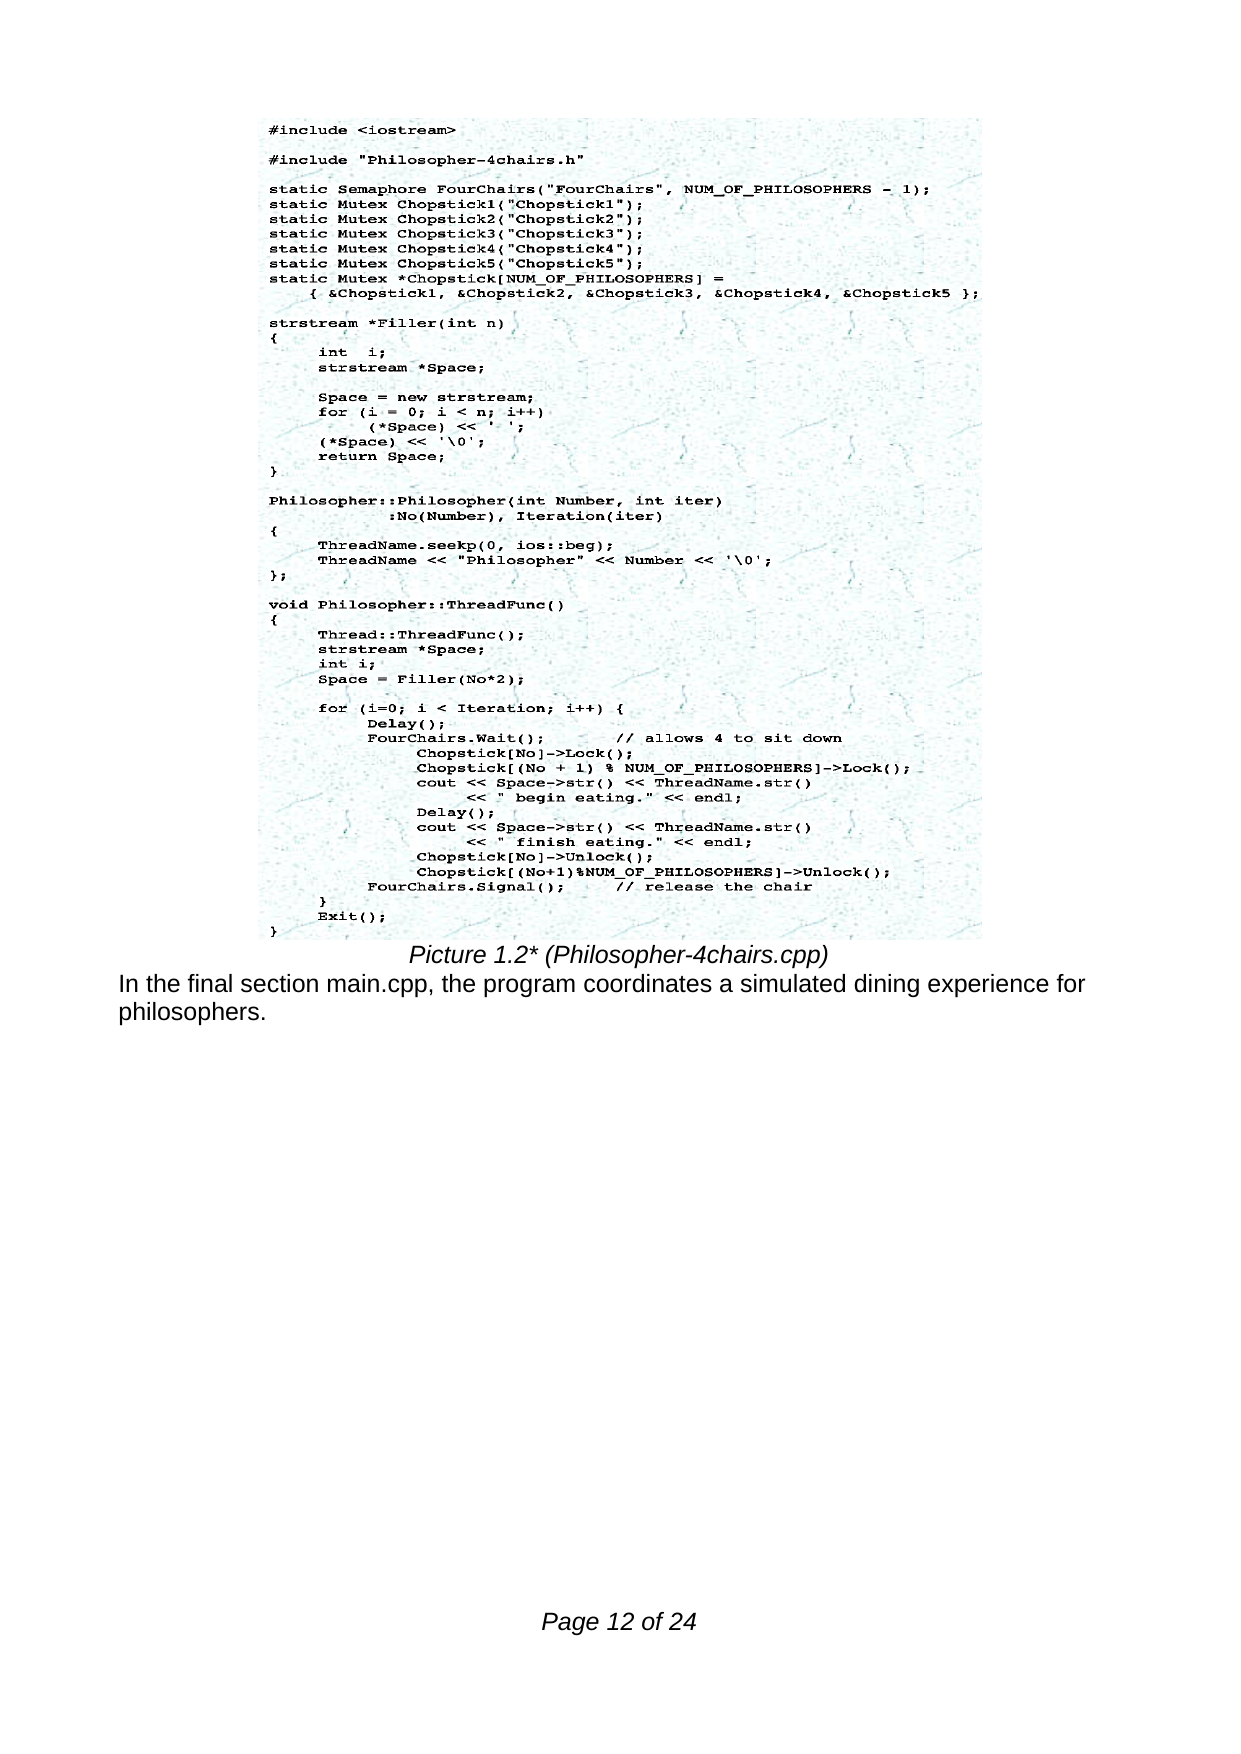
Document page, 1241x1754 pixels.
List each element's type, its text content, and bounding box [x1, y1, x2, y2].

text In the final section main.cpp, the program coordinates a simulated dining experience for philosophers. [118, 969, 1122, 1026]
picture [258, 118, 982, 940]
text Picture 1.2* (Philosopher-4chairs.cpp) [118, 940, 1122, 969]
